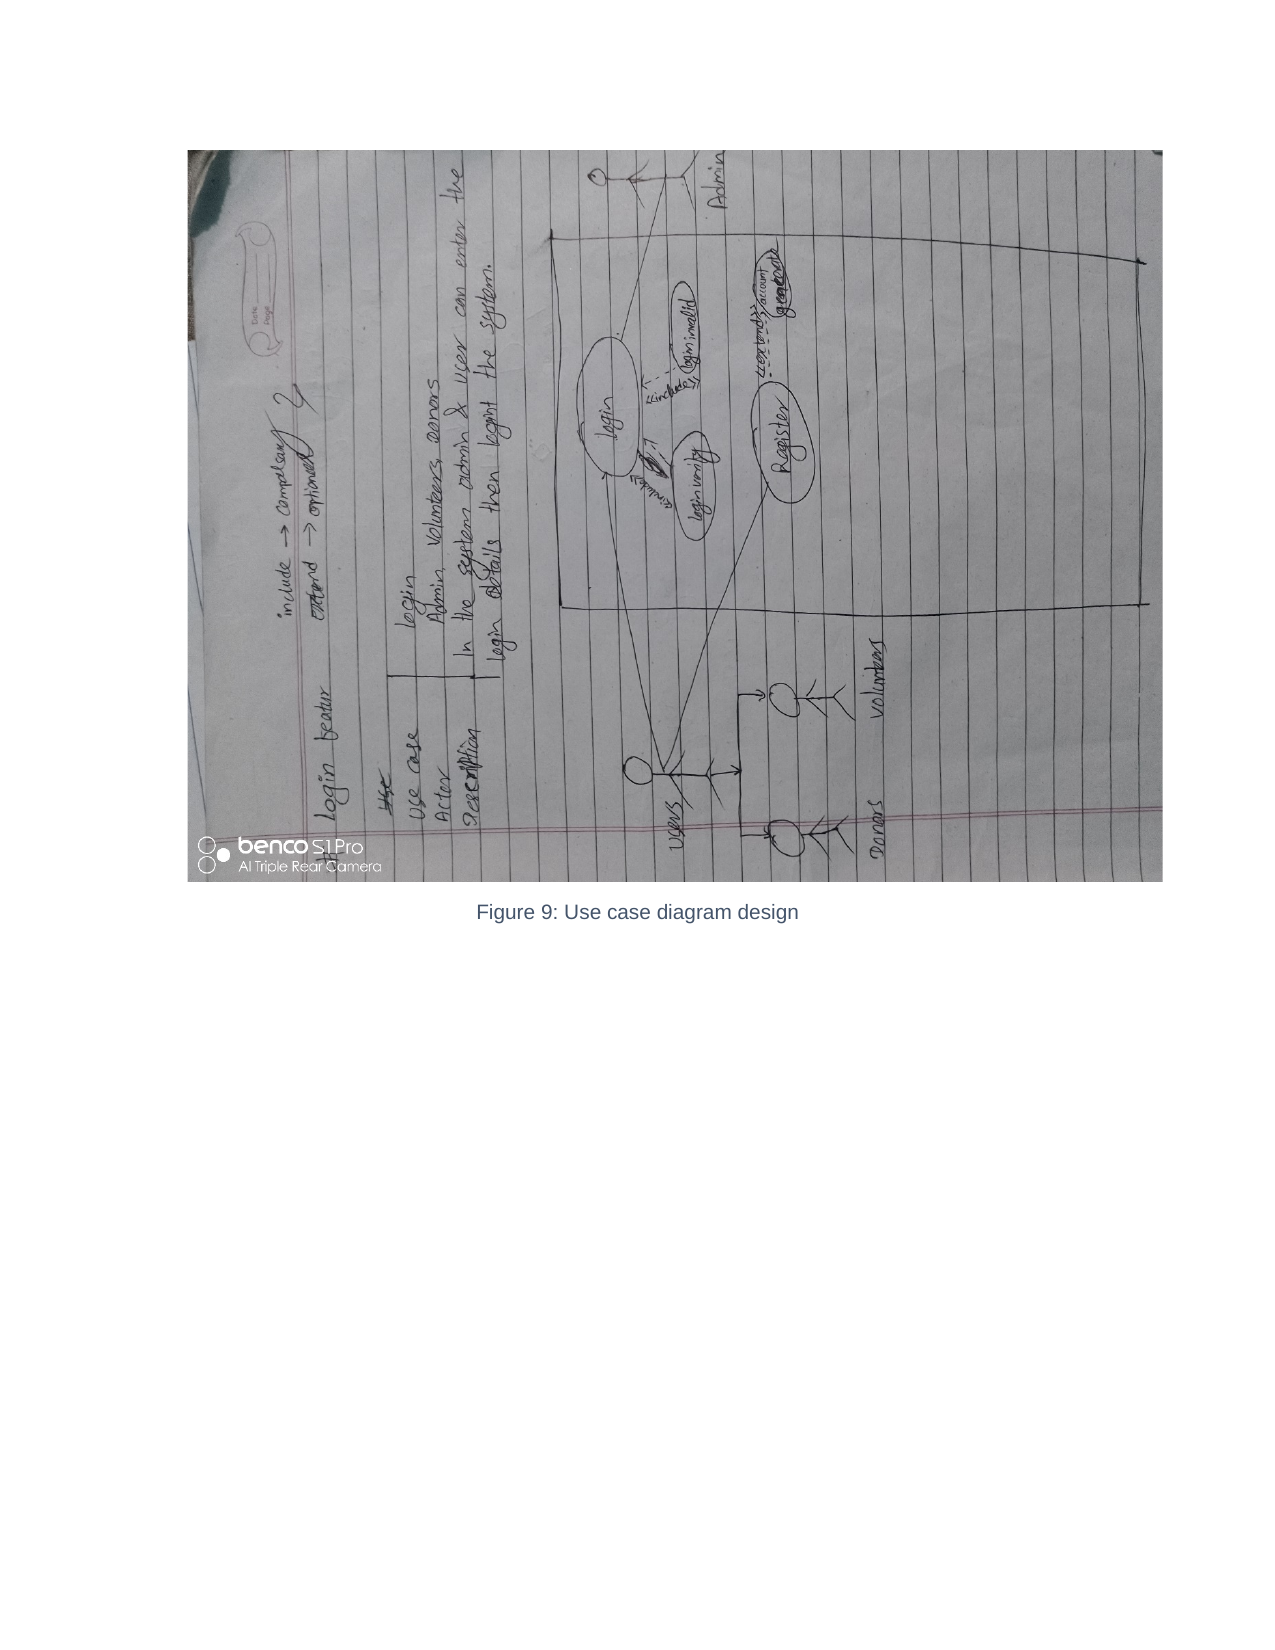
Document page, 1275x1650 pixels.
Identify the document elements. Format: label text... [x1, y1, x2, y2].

picture [187, 150, 1163, 882]
text Figure 9: Use case diagram design [150, 900, 1125, 924]
